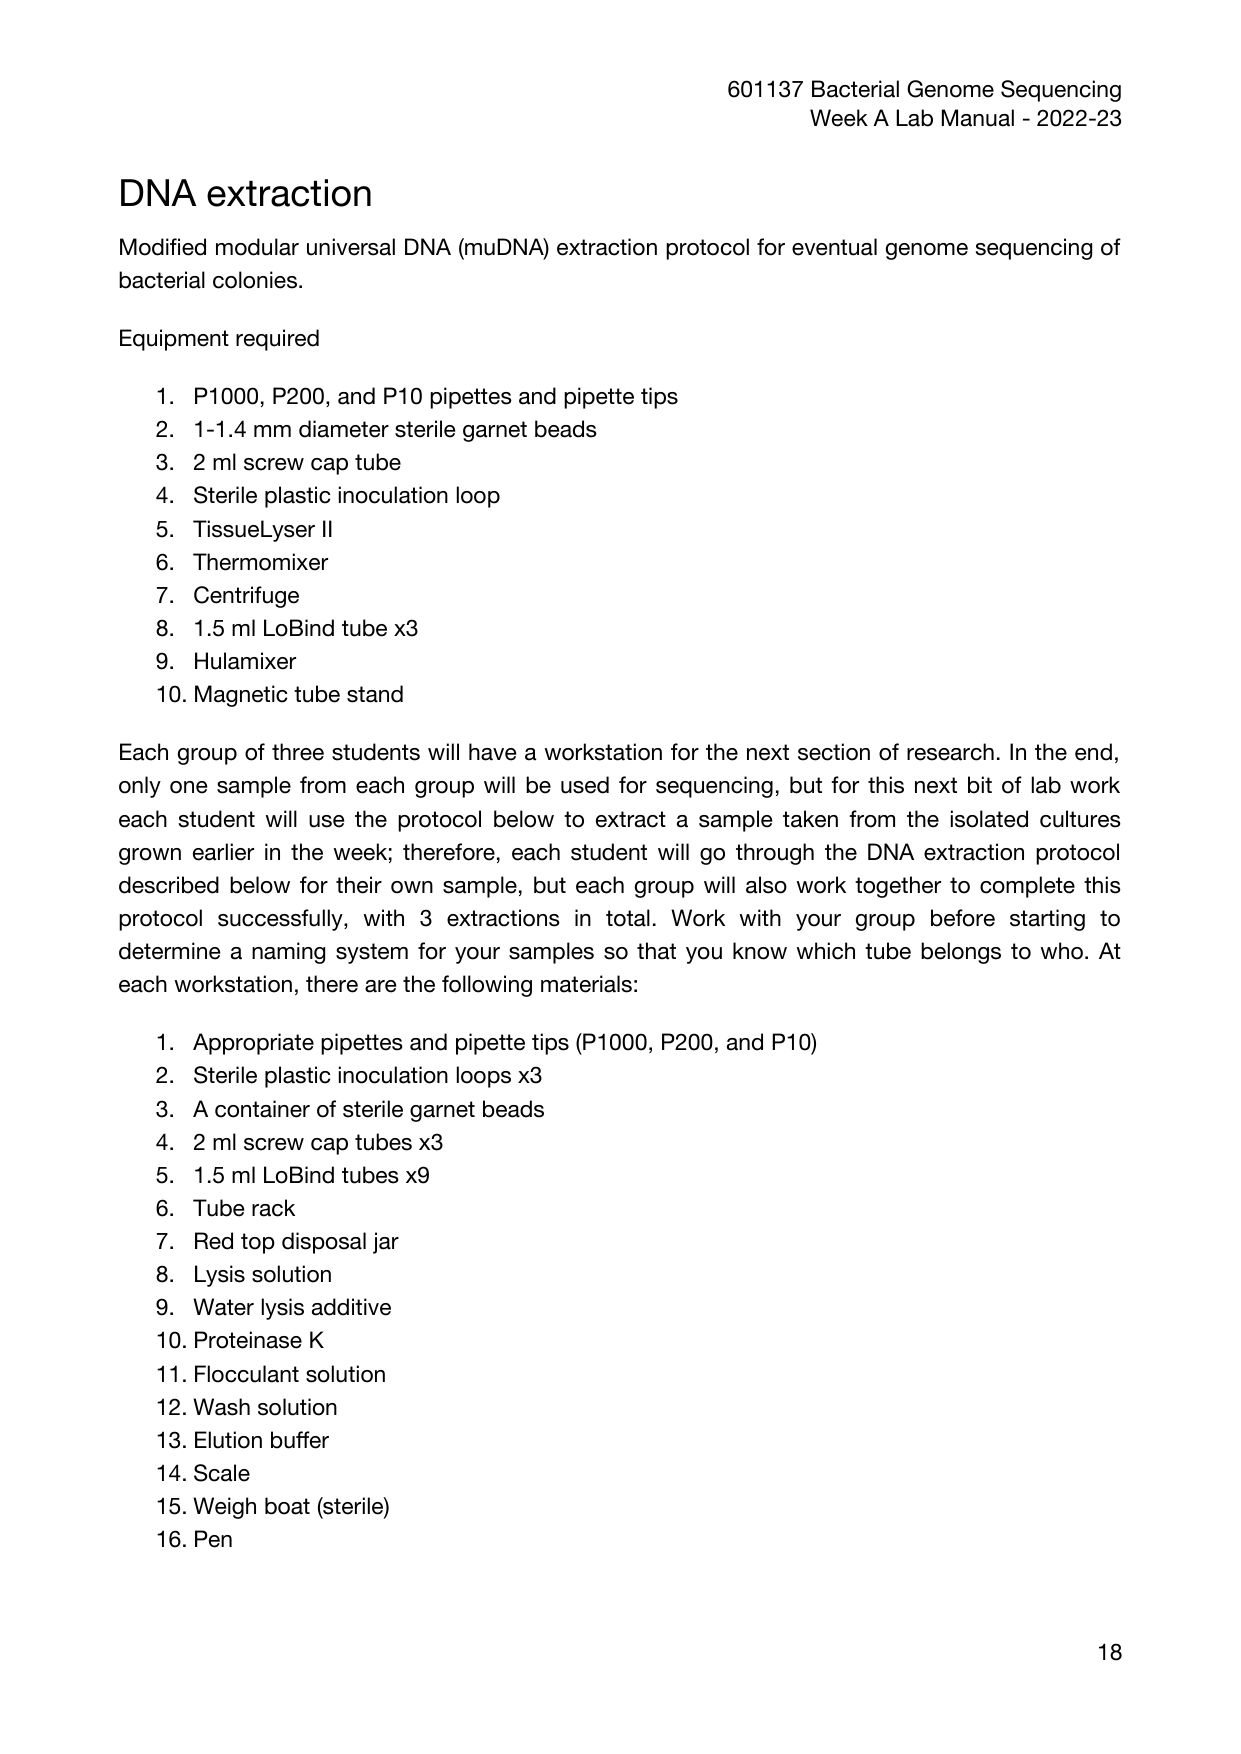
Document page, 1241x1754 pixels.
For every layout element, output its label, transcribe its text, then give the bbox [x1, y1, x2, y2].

list Sterile plastic inoculation loops x3 [156, 1062, 1122, 1091]
list Magnetic tube stand [156, 680, 1122, 709]
list Flocculant solution [156, 1360, 1122, 1389]
list Elution buffer [156, 1426, 1122, 1455]
list TissueLyser II [156, 515, 1122, 544]
list Centrifuge [156, 581, 1122, 610]
list 1.5 ml LoBind tubes x9 [156, 1161, 1122, 1190]
list 2 ml screw cap tubes x3 [156, 1128, 1122, 1157]
list A container of sterile garnet beads [156, 1095, 1122, 1124]
list 1.5 ml LoBind tube x3 [156, 614, 1122, 643]
text Equipment required [118, 324, 1122, 353]
list Pen [156, 1525, 1122, 1554]
list Proteinase K [156, 1327, 1122, 1356]
list 1-1.4 mm diameter sterile garnet beads [156, 415, 1122, 444]
text Modified modular universal DNA (muDNA) extraction protocol for eventual genome sequencing of bacterial colonies. [118, 233, 1122, 295]
list Scale [156, 1459, 1122, 1488]
list 2 ml screw cap tube [156, 448, 1122, 477]
list Sterile plastic inoculation loop [156, 482, 1122, 511]
list Weigh boat (sterile) [156, 1492, 1122, 1521]
list Wash solution [156, 1393, 1122, 1422]
list P1000, P200, and P10 pipettes and pipette tips [156, 382, 1122, 411]
list Lysis solution [156, 1260, 1122, 1289]
subtitle DNA extraction [118, 170, 1122, 217]
list Thermomixer [156, 548, 1122, 577]
list Tube rack [156, 1194, 1122, 1223]
list Hulamixer [156, 647, 1122, 676]
text Each group of three students will have a workstation for the next section of research. In the end, only one sample from each group will be used for sequencing, but for this next bit of lab work each student will use the protocol below to extract a sample taken from the isolated cultures grown earlier in the week; therefore, each student will go through the DNA extraction protocol described below for their own sample, but each group will also work together to complete this protocol successfully, with 3 extractions in total. Work with your group before starting to determine a naming system for your samples so that you know which tube belongs to who. At each workstation, there are the following materials: [118, 738, 1122, 999]
list Water lysis additive [156, 1293, 1122, 1322]
list Appropriate pipettes and pipette tips (P1000, P200, and P10) [156, 1028, 1122, 1057]
list Red top disposal jar [156, 1227, 1122, 1256]
